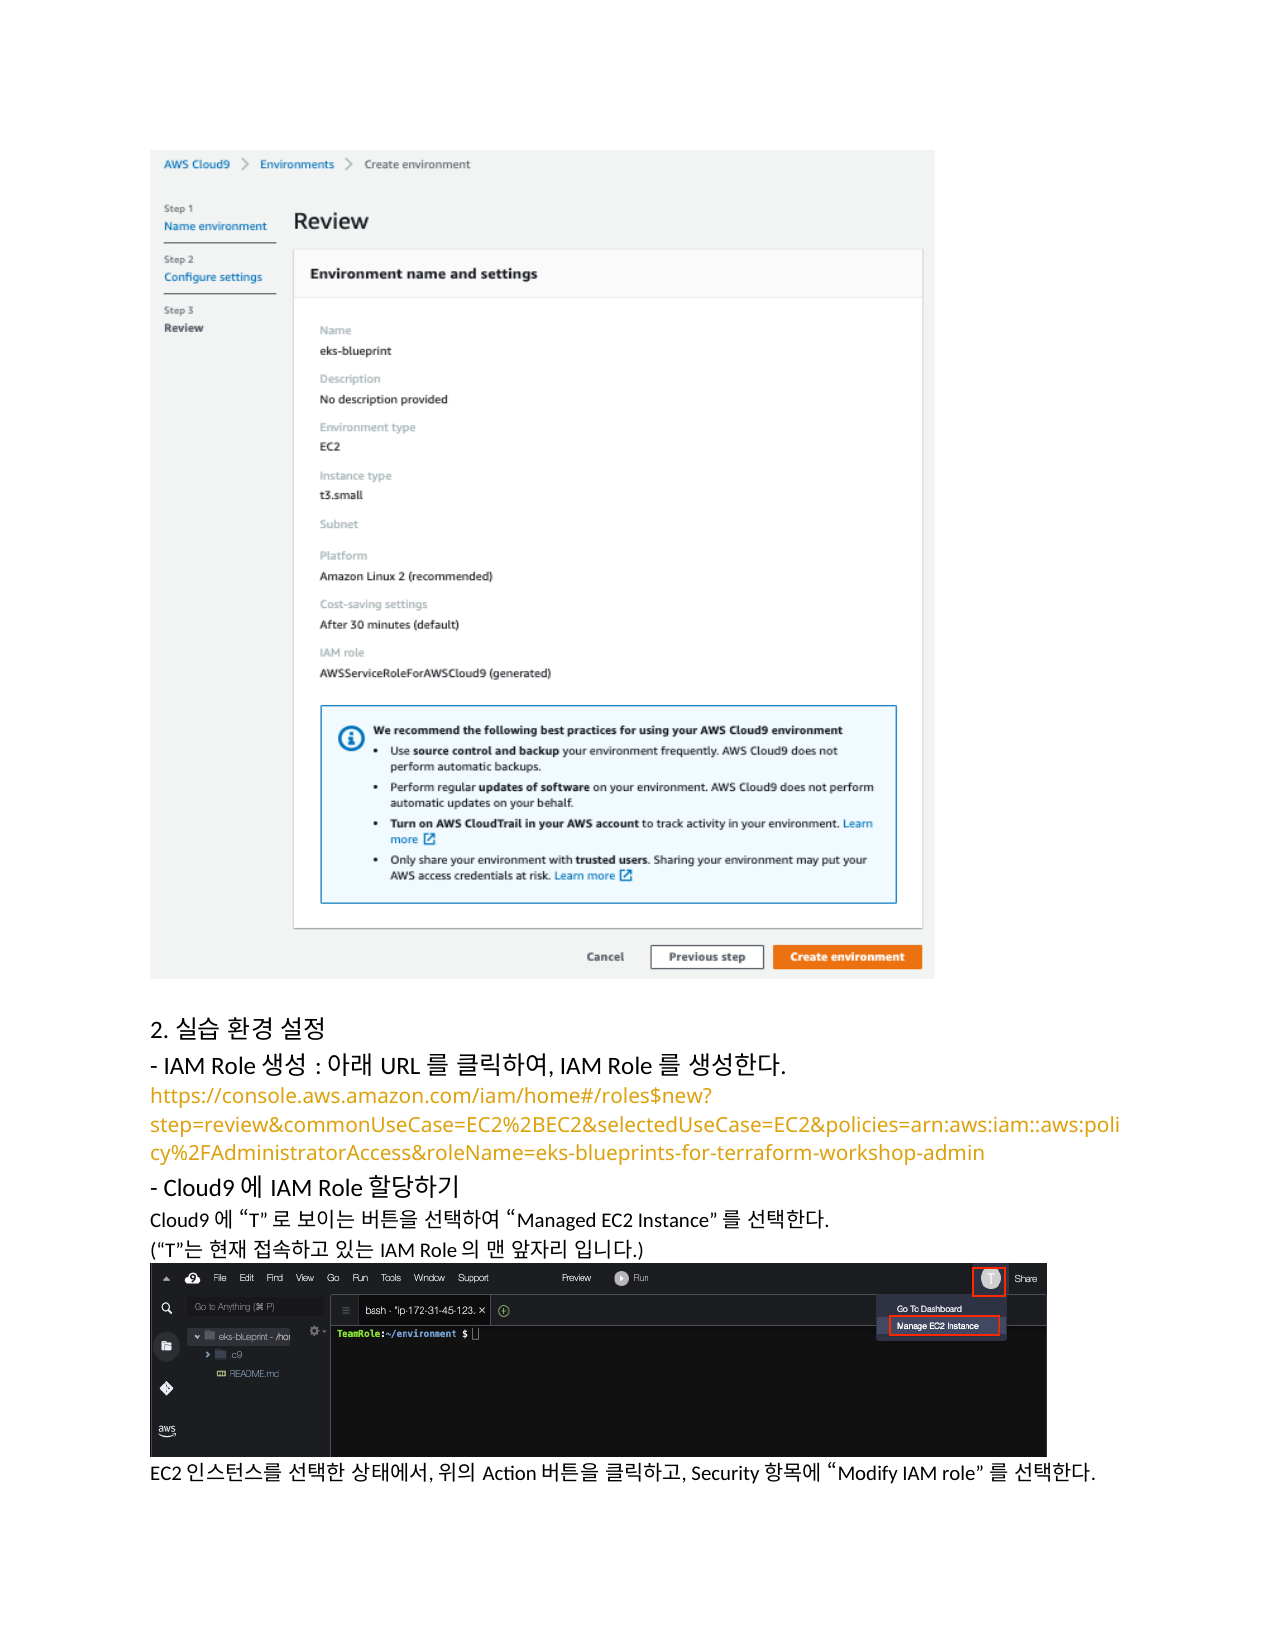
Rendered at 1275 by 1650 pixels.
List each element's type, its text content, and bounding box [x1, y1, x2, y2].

text EC2 인스턴스를 선택한 상태에서, 위의 Action 버튼을 클릭하고, Security 항목에 “Modify IAM role” 를 선택한다. [150, 1457, 1125, 1487]
text - Cloud9 에 IAM Role 할당하기 [150, 1167, 1125, 1203]
text (“T”는 현재 접속하고 있는 IAM Role의 맨 앞자리 입니다.) [150, 1233, 1125, 1264]
picture [150, 1263, 1047, 1457]
picture [150, 150, 935, 979]
text https://console.aws.amazon.com/iam/home#/roles$new?step=review&commonUseCase=EC2%2BEC2&selectedUseCase=EC2&policies=arn:aws:iam::aws:policy%2FAdministratorAccess&roleName=eks-blueprints-for-terraform-workshop-admin [150, 1082, 1125, 1167]
text Cloud9 에 “T” 로 보이는 버튼을 선택하여 “Managed EC2 Instance” 를 선택한다. [150, 1203, 1125, 1233]
text 2. 실습 환경 설정 [150, 1009, 1125, 1045]
text - IAM Role 생성 : 아래 URL 를 클릭하여, IAM Role 를 생성한다. [150, 1045, 1125, 1082]
